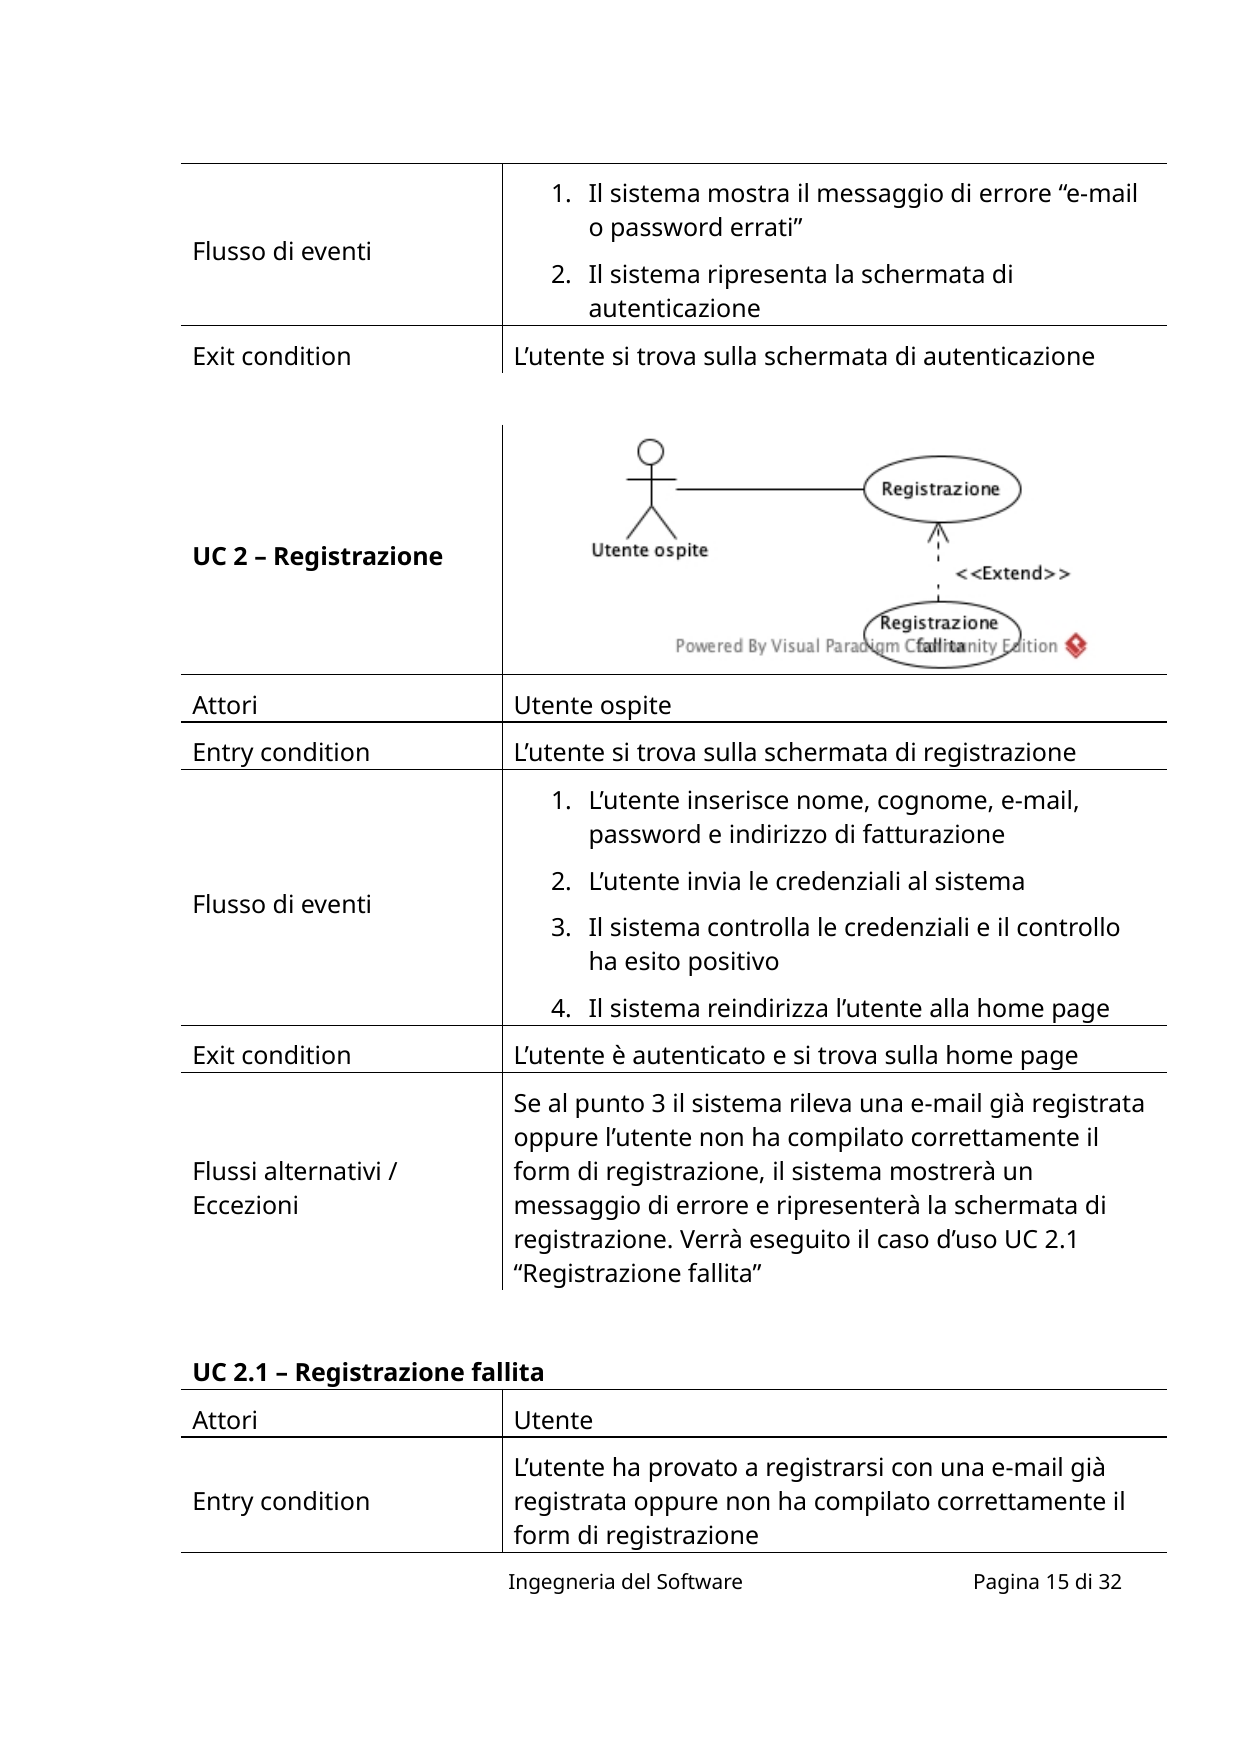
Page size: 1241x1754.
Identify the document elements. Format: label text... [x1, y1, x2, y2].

table_cell L’utente inserisce nome, cognome, e-mail, password e indirizzo di fatturazione L’utente invia le credenziali al sistema Il sistema controlla le credenziali e il controllo ha esito positivo Il sistema reindirizza l’utente alla home page [503, 770, 1167, 1024]
table_cell Exit condition [181, 326, 502, 372]
table_cell Flusso di eventi [181, 164, 502, 325]
table_cell L’utente è autenticato e si trova sulla home page [503, 1026, 1167, 1072]
table_cell Se al punto 3 il sistema rileva una e-mail già registrata oppure l’utente non ha compilato correttamente il form di registrazione, il sistema mostrerà un messaggio di errore e ripresenterà la schermata di registrazione. Verrà eseguito il caso d’uso UC 2.1 “Registrazione fallita” [503, 1073, 1167, 1290]
picture [572, 437, 1096, 674]
table_cell Attori [181, 675, 502, 721]
table_cell L’utente ha provato a registrarsi con una e-mail già registrata oppure non ha compilato correttamente il form di registrazione [503, 1438, 1167, 1552]
table_cell L’utente si trova sulla schermata di autenticazione [503, 326, 1167, 372]
table_cell Il sistema mostra il messaggio di errore “e-mail o password errati” Il sistema ripresenta la schermata di autenticazione [503, 164, 1167, 325]
table_cell Flusso di eventi [181, 770, 502, 1024]
table_header [503, 425, 1167, 674]
table_cell Attori [181, 1390, 502, 1436]
table_cell Entry condition [181, 723, 502, 769]
table_cell Exit condition [181, 1026, 502, 1072]
table_cell Entry condition [181, 1438, 502, 1552]
table_header UC 2.1 – Registrazione fallita [181, 1342, 1167, 1389]
table_cell Flussi alternativi / Eccezioni [181, 1073, 502, 1290]
table_cell L’utente si trova sulla schermata di registrazione [503, 723, 1167, 769]
table_header UC 2 – Registrazione [181, 425, 502, 674]
table_cell Utente [503, 1390, 1167, 1436]
table_cell Utente ospite [503, 675, 1167, 721]
